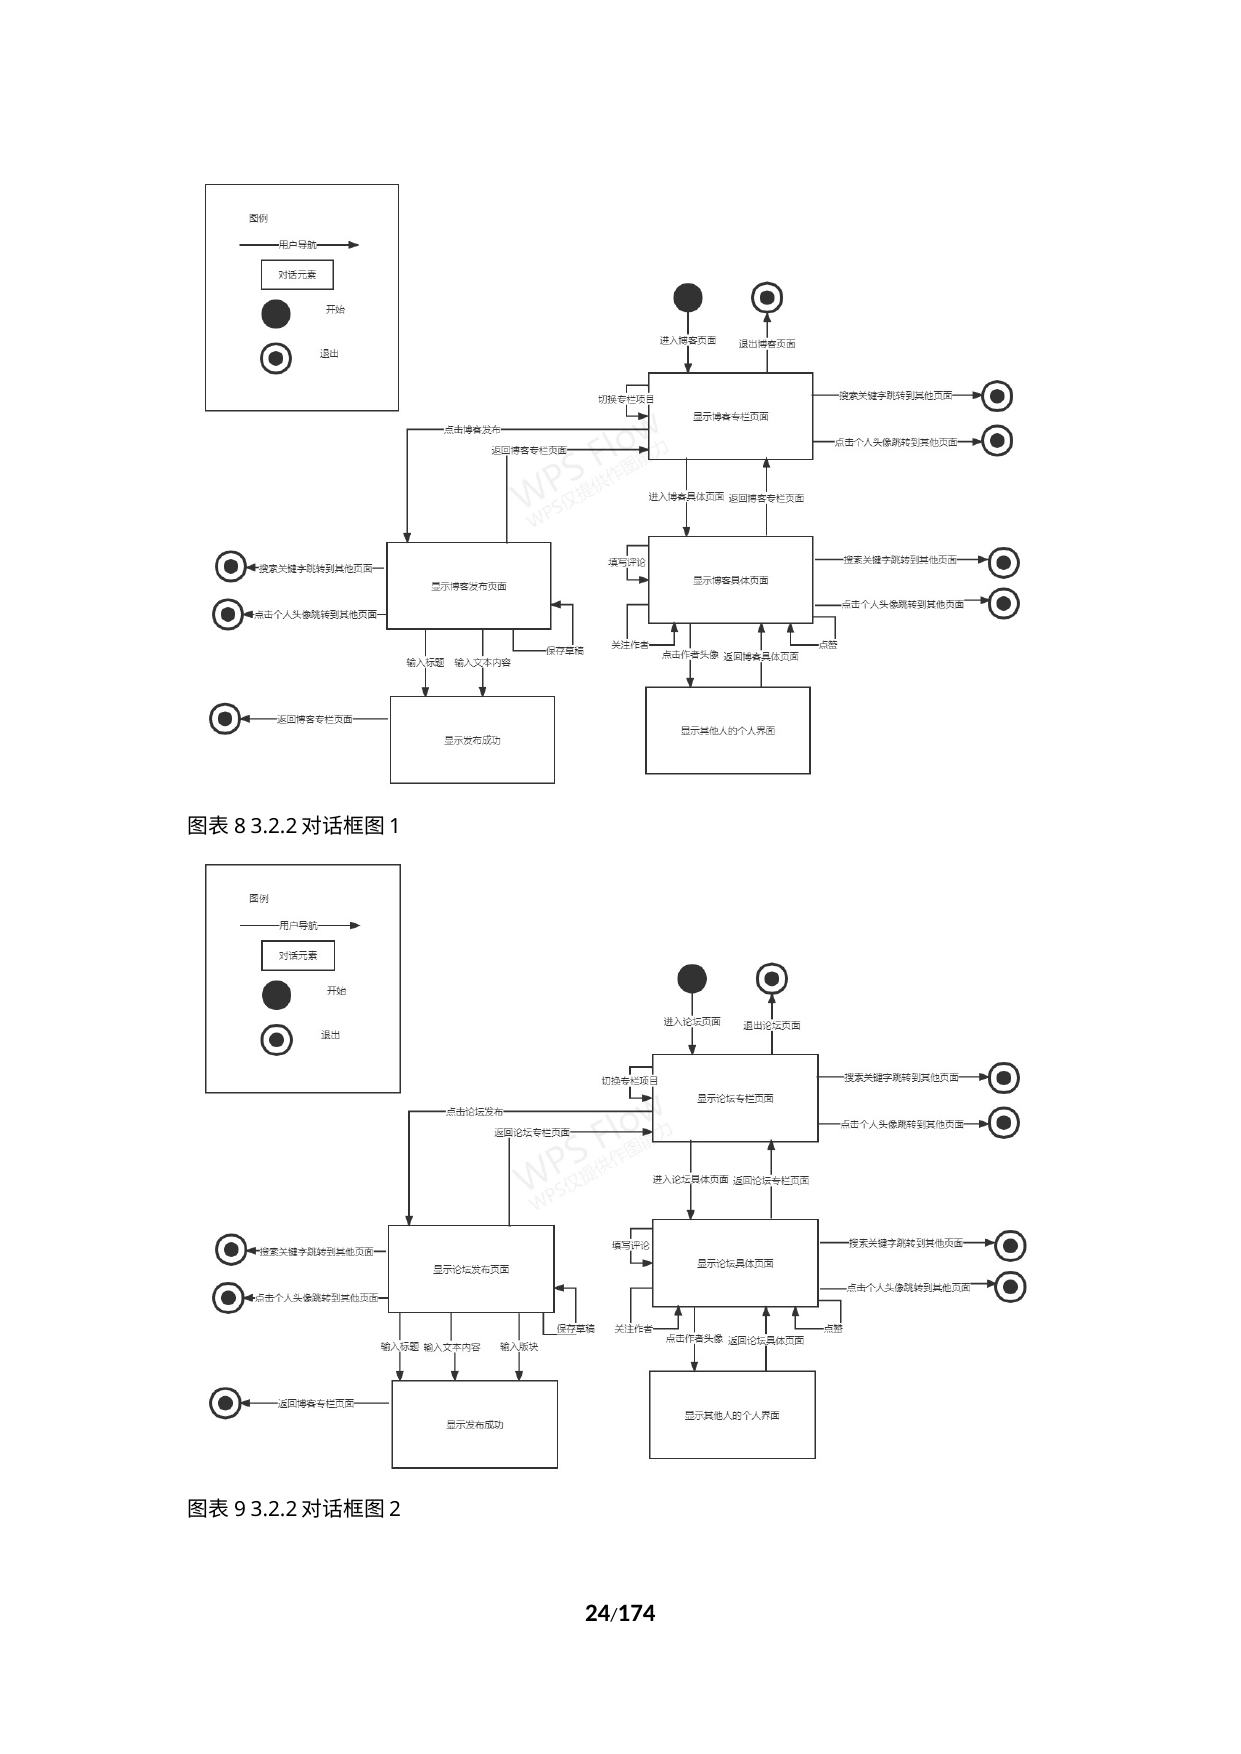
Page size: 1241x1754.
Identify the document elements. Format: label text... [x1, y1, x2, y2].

text 图表 8 3.2.2对话框图1 [187, 808, 1053, 841]
picture [187, 166, 1036, 801]
text 图表 9 3.2.2对话框图2 [187, 1491, 1053, 1523]
picture [187, 846, 1043, 1486]
